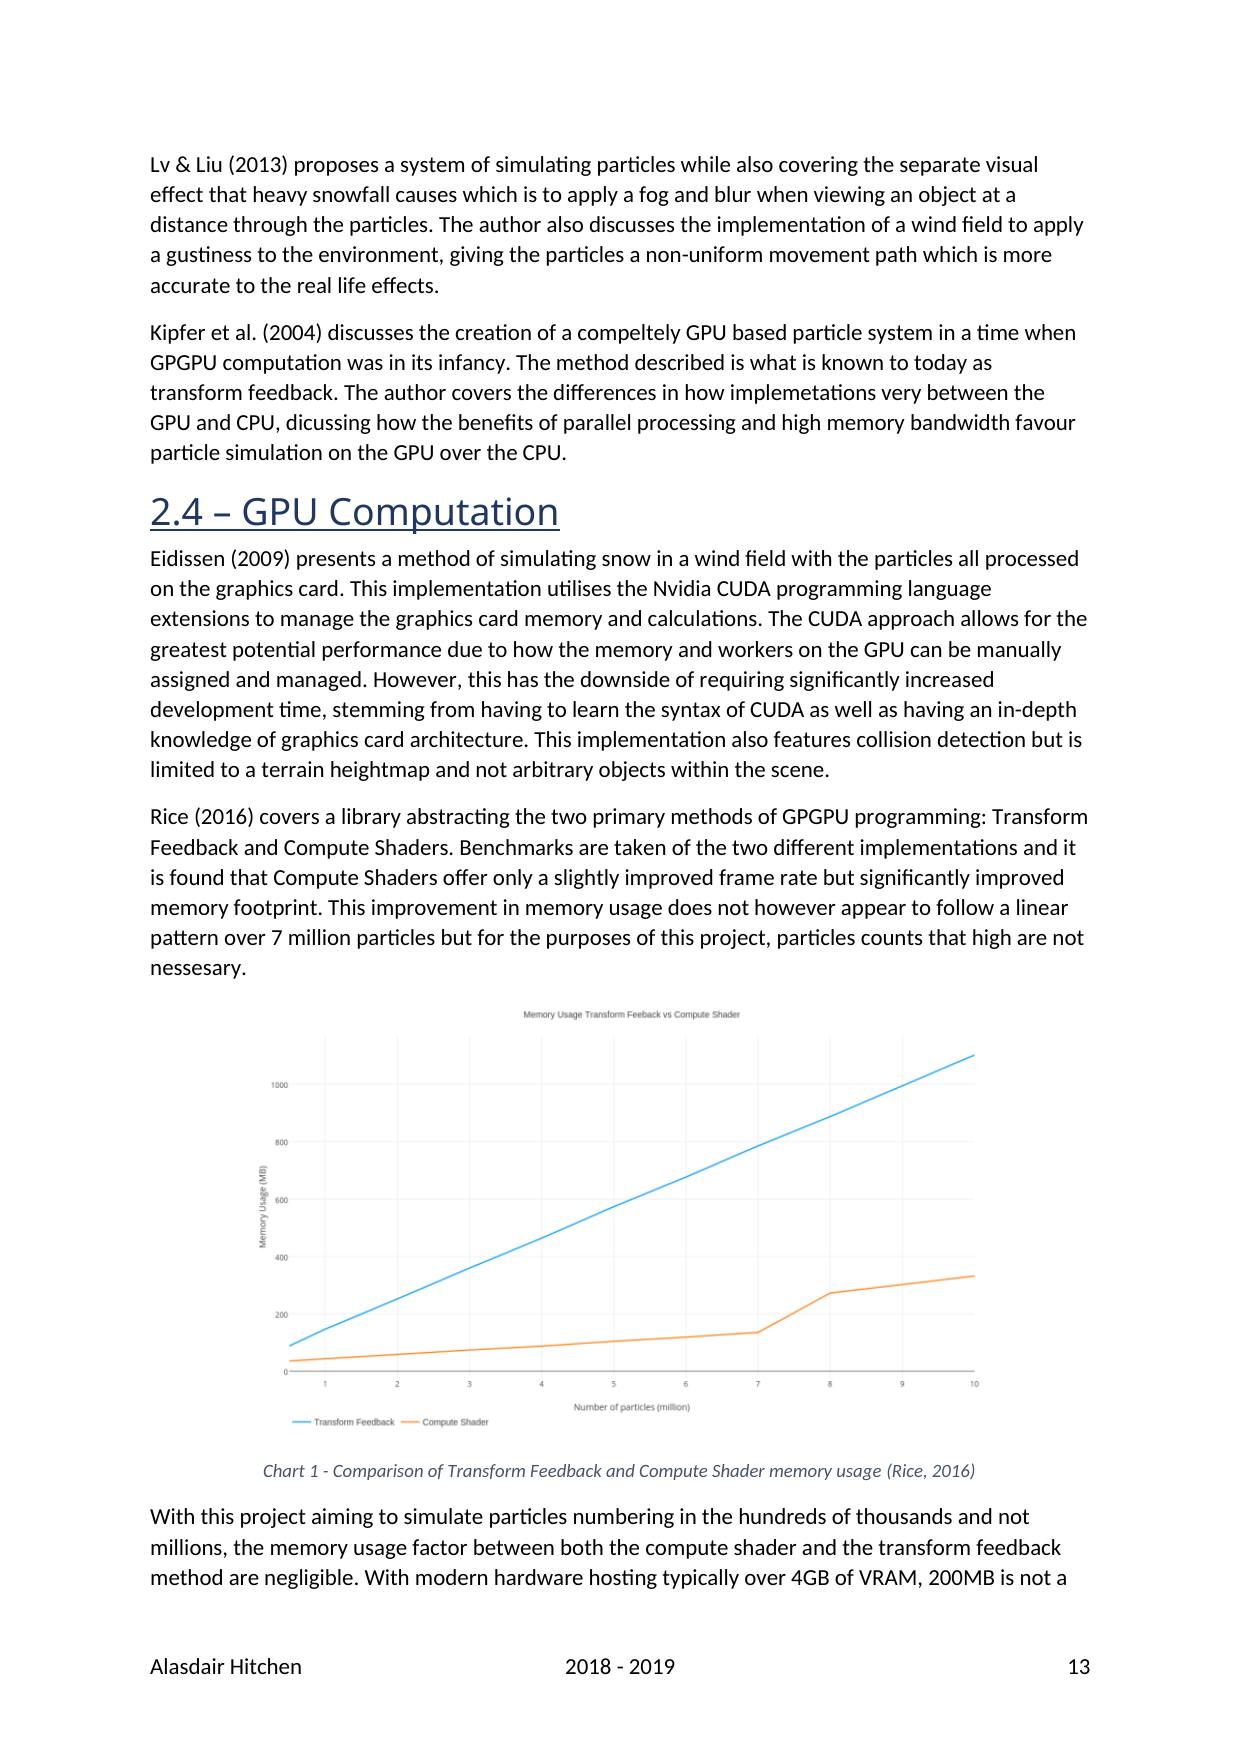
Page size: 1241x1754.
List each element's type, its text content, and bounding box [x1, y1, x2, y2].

picture [254, 1000, 986, 1440]
text Lv & Liu (2013) proposes a system of simulating particles while also covering the separate visual effect that heavy snowfall causes which is to apply a fog and blur when viewing an object at a distance through the particles. The author also discusses the implementation of a wind field to apply a gustiness to the environment, giving the particles a non-uniform movement path which is more accurate to the real life effects. [150, 150, 1090, 299]
text Rice (2016) covers a library abstracting the two primary methods of GPGPU programming: Transform Feedback and Compute Shaders. Benchmarks are taken of the two different implementations and it is found that Compute Shaders offer only a slightly improved frame rate but significantly improved memory footprint. This improvement in memory usage does not however appear to follow a linear pattern over 7 million particles but for the purposes of this project, particles counts that high are not nessesary. [150, 802, 1090, 981]
subtitle 2.4 – GPU Computation [150, 485, 1090, 536]
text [150, 1502, 1090, 1591]
text Kipfer et al. (2004) discusses the creation of a compeltely GPU based particle system in a time when GPGPU computation was in its infancy. The method described is what is known to today as transform feedback. The author covers the differences in how implemetations very between the GPU and CPU, dicussing how the benefits of parallel processing and high memory bandwidth favour particle simulation on the GPU over the CPU. [150, 318, 1090, 467]
text Chart 1 - Comparison of Transform Feedback and Compute Shader memory usage [150, 1459, 1090, 1482]
text Eidissen (2009) presents a method of simulating snow in a wind field with the particles all processed on the graphics card. This implementation utilises the Nvidia CUDA programming language extensions to manage the graphics card memory and calculations. The CUDA approach allows for the greatest potential performance due to how the memory and workers on the GPU can be manually assigned and managed. However, this has the downside of requiring significantly increased development time, stemming from having to learn the syntax of CUDA as well as having an in-depth knowledge of graphics card architecture. This implementation also features collision detection but is limited to a terrain heightmap and not arbitrary objects within the scene. [150, 544, 1090, 783]
